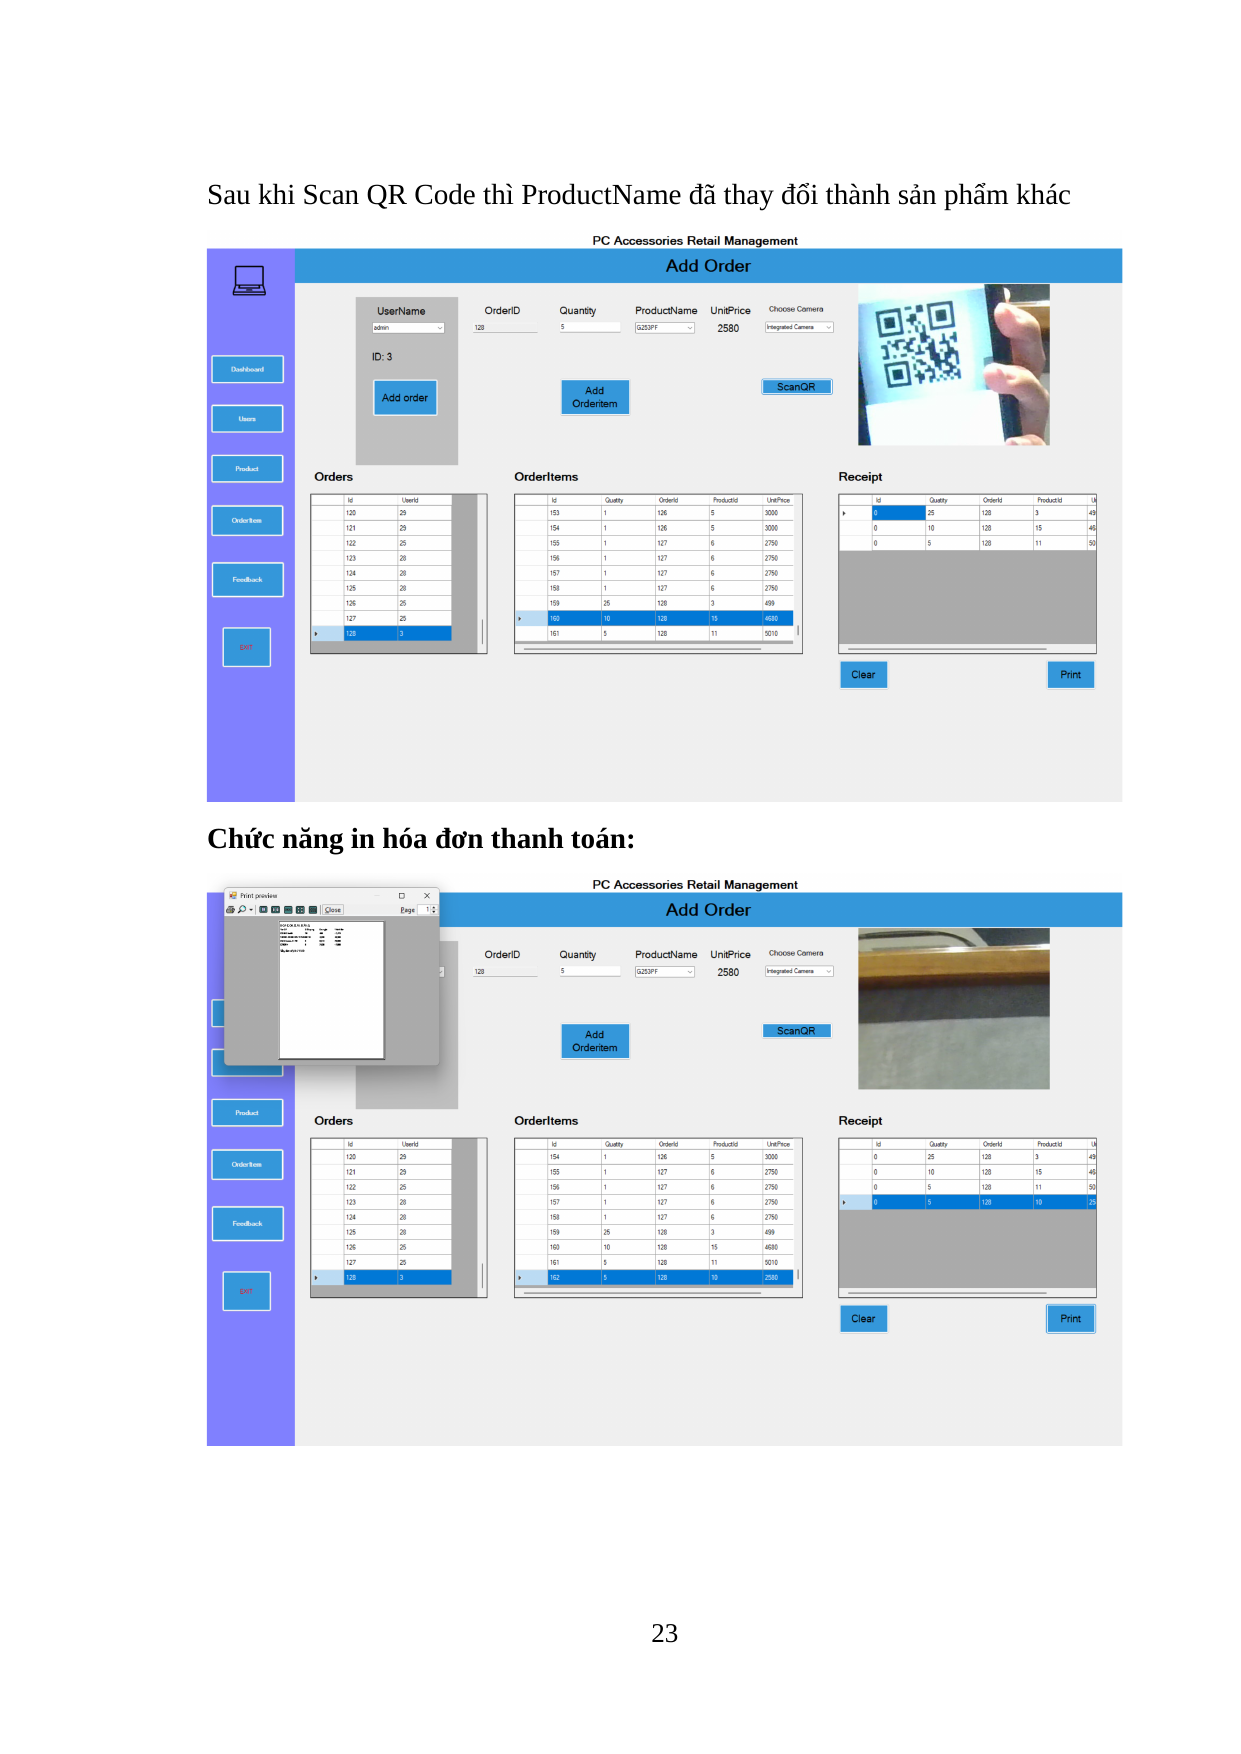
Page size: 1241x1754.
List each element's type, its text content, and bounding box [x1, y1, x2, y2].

picture [206, 230, 1123, 802]
text Chức năng in hóa đơn thanh toán: [207, 821, 1122, 855]
text Sau khi Scan QR Code thì ProductName đã thay đổi thành sản phẩm khác [207, 177, 1122, 211]
picture [206, 873, 1123, 1446]
